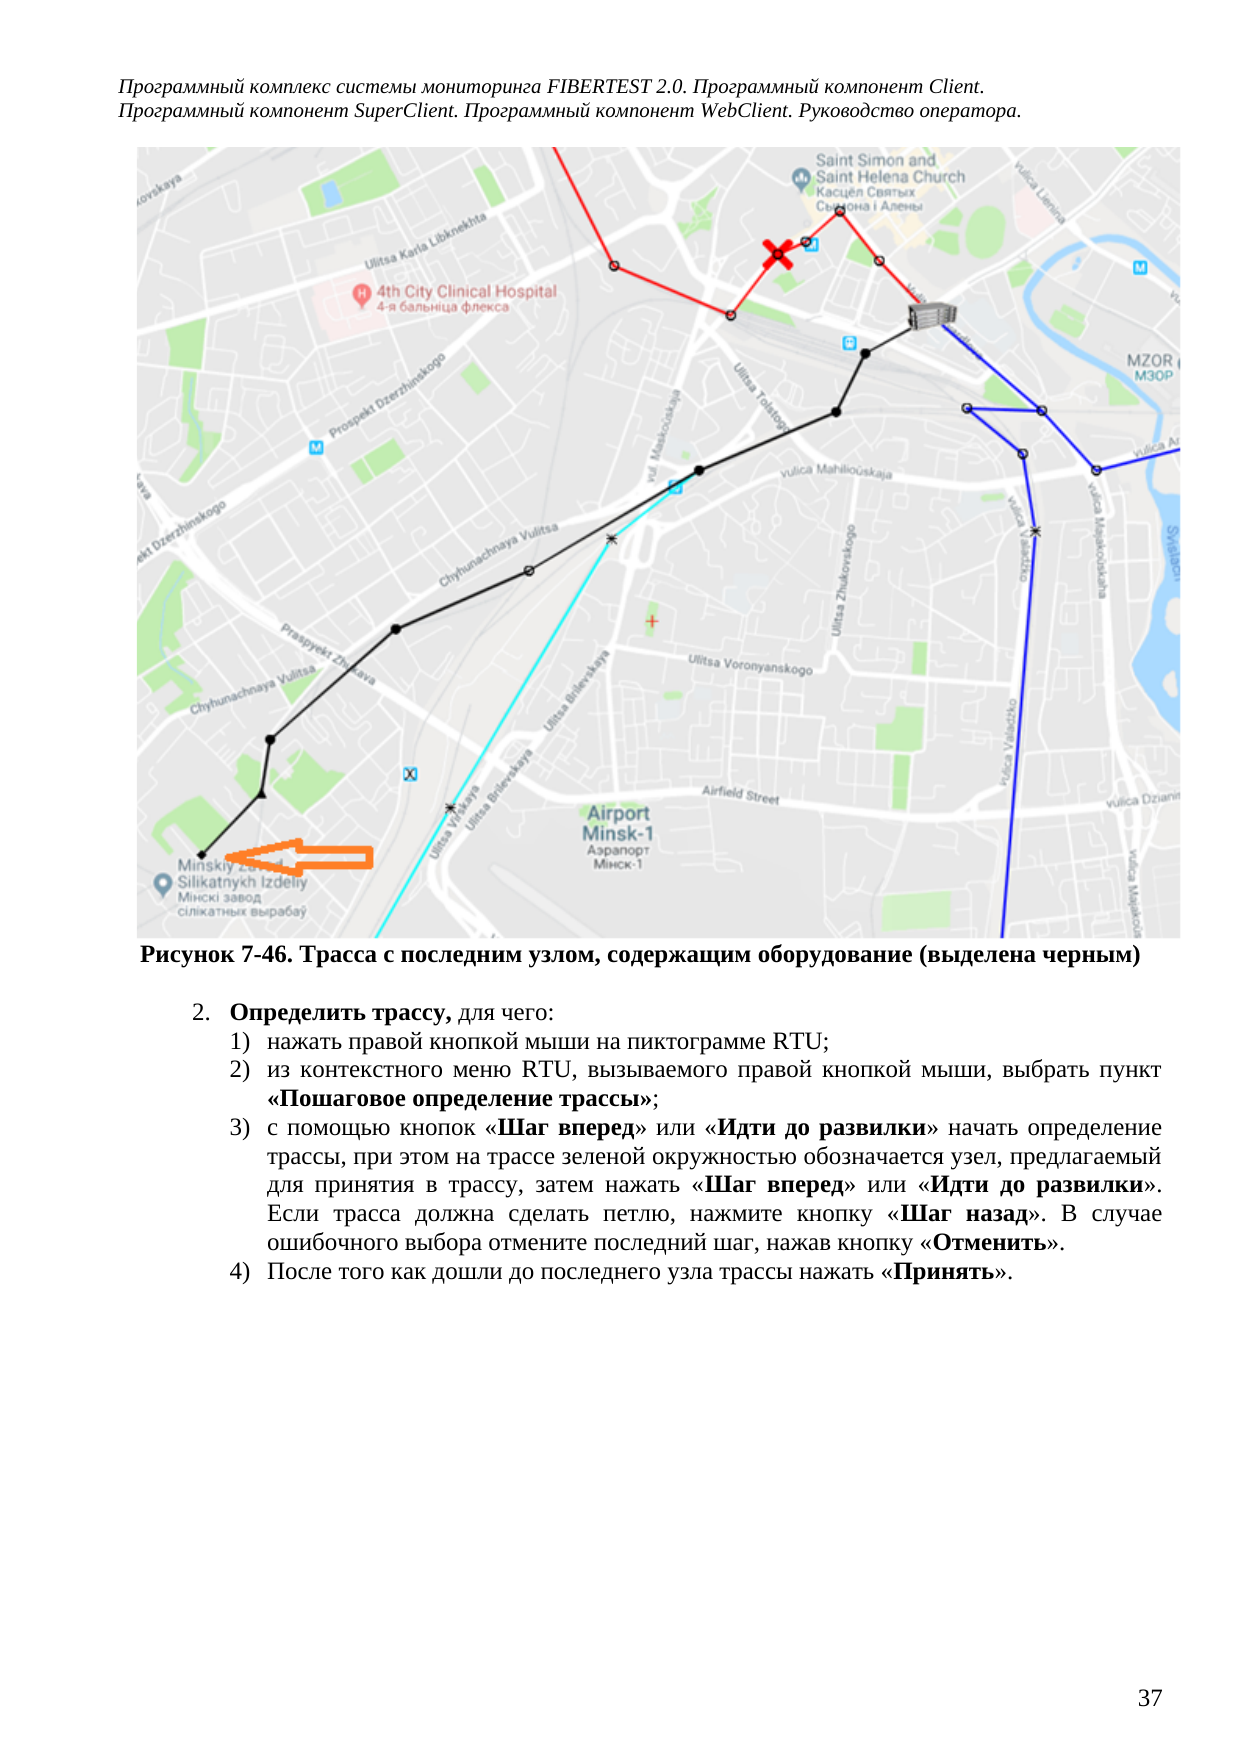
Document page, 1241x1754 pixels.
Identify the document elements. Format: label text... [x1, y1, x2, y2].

list с помощью кнопок «Шаг вперед» или «Идти до развилки» начать определение трассы, при этом на трассе зеленой окружностью обозначается узел, предлагаемый для принятия в трассу, затем нажать «Шаг вперед» или «Идти до развилки». Если трасса должна сделать петлю, нажмите кнопку «Шаг назад». В случае ошибочного выбора отмените последний шаг, нажав кнопку «Отменить». [229, 1112, 1162, 1256]
list нажать правой кнопкой мыши на пиктограмме RTU; [229, 1026, 1162, 1054]
list из контекстного меню RTU, вызываемого правой кнопкой мыши, выбрать пункт «Пошаговое определение трассы»; [229, 1054, 1162, 1112]
picture [136, 147, 1182, 940]
list Определить трассу, для чего: [192, 997, 1162, 1026]
list После того как дошли до последнего узла трассы нажать «Принять». [229, 1256, 1162, 1284]
